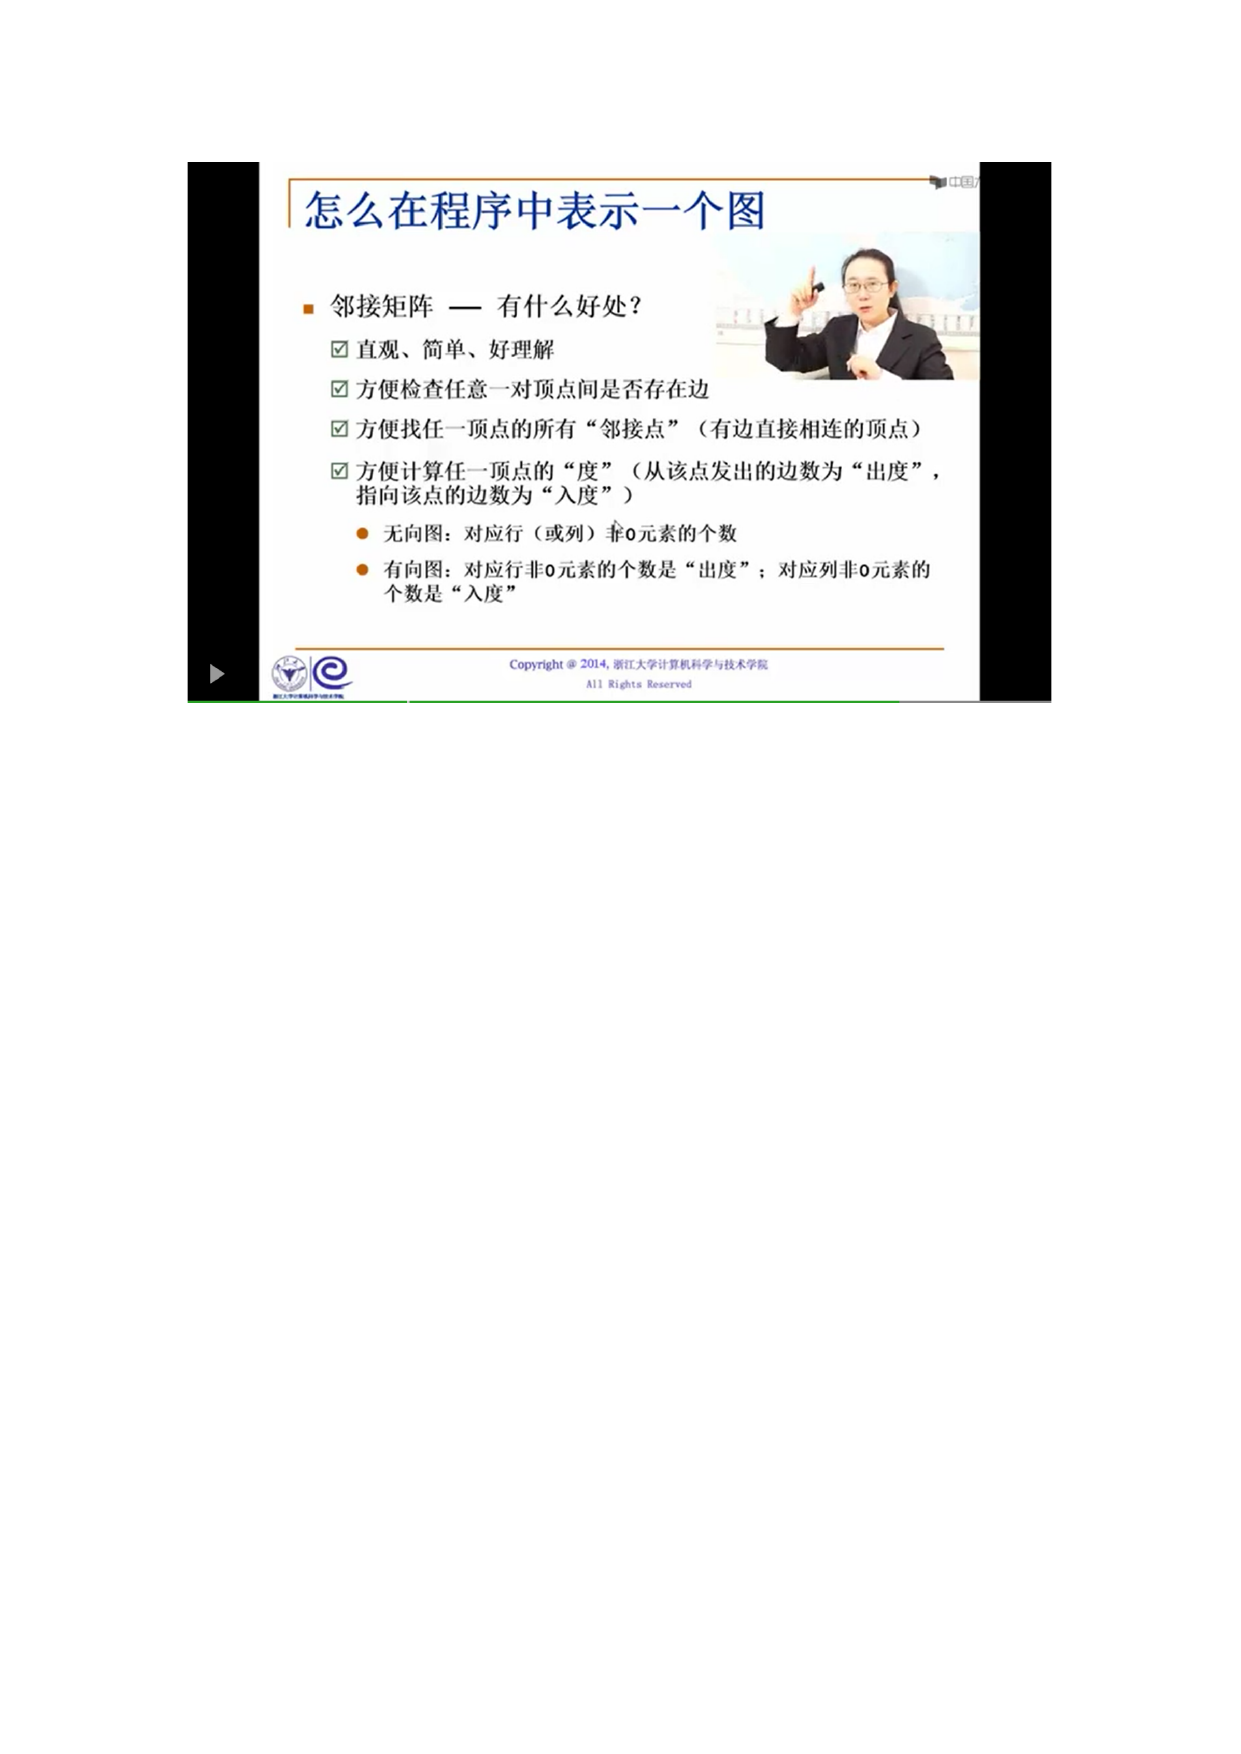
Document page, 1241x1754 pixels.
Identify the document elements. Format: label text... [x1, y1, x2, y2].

picture [187, 162, 1052, 703]
